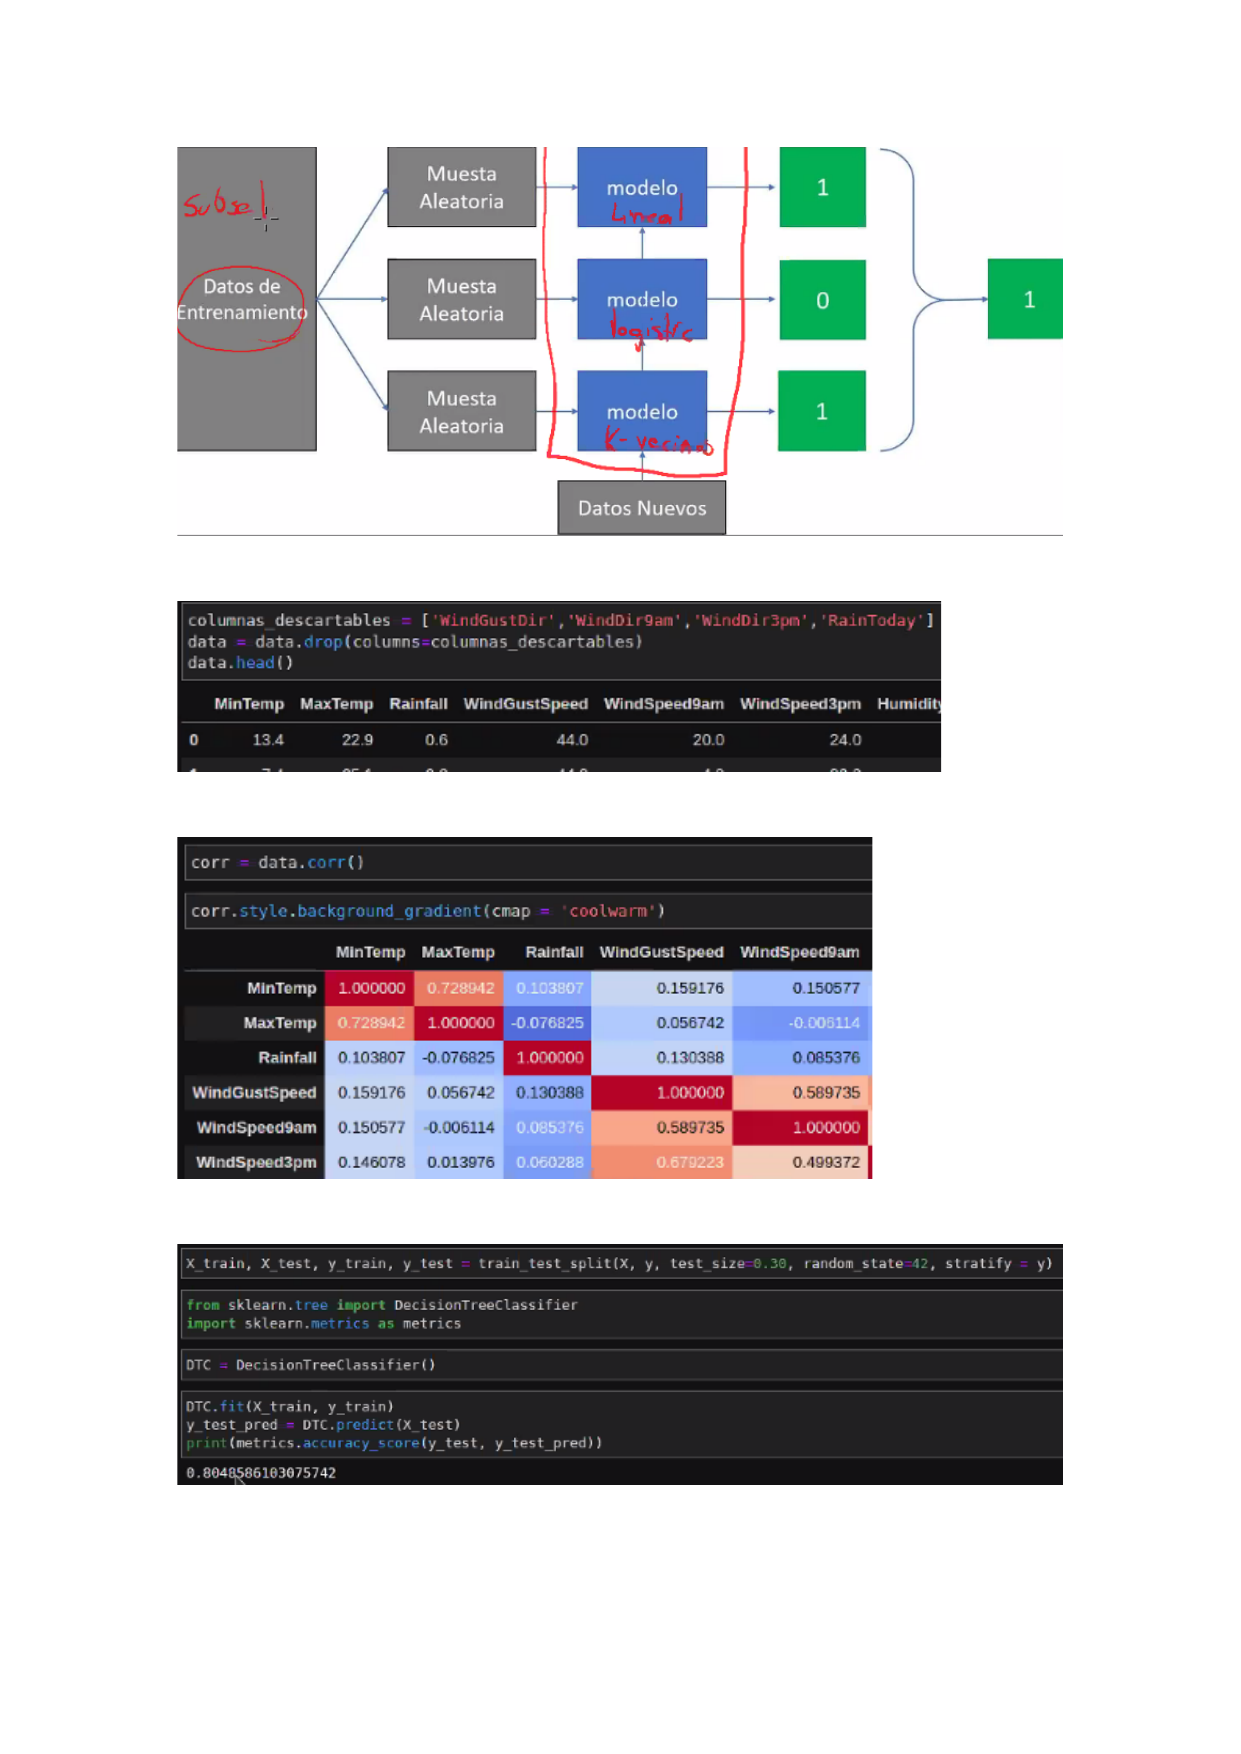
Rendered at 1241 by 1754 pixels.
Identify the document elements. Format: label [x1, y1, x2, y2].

picture [177, 601, 942, 772]
picture [177, 1244, 1063, 1485]
picture [177, 147, 1063, 536]
picture [177, 837, 873, 1179]
